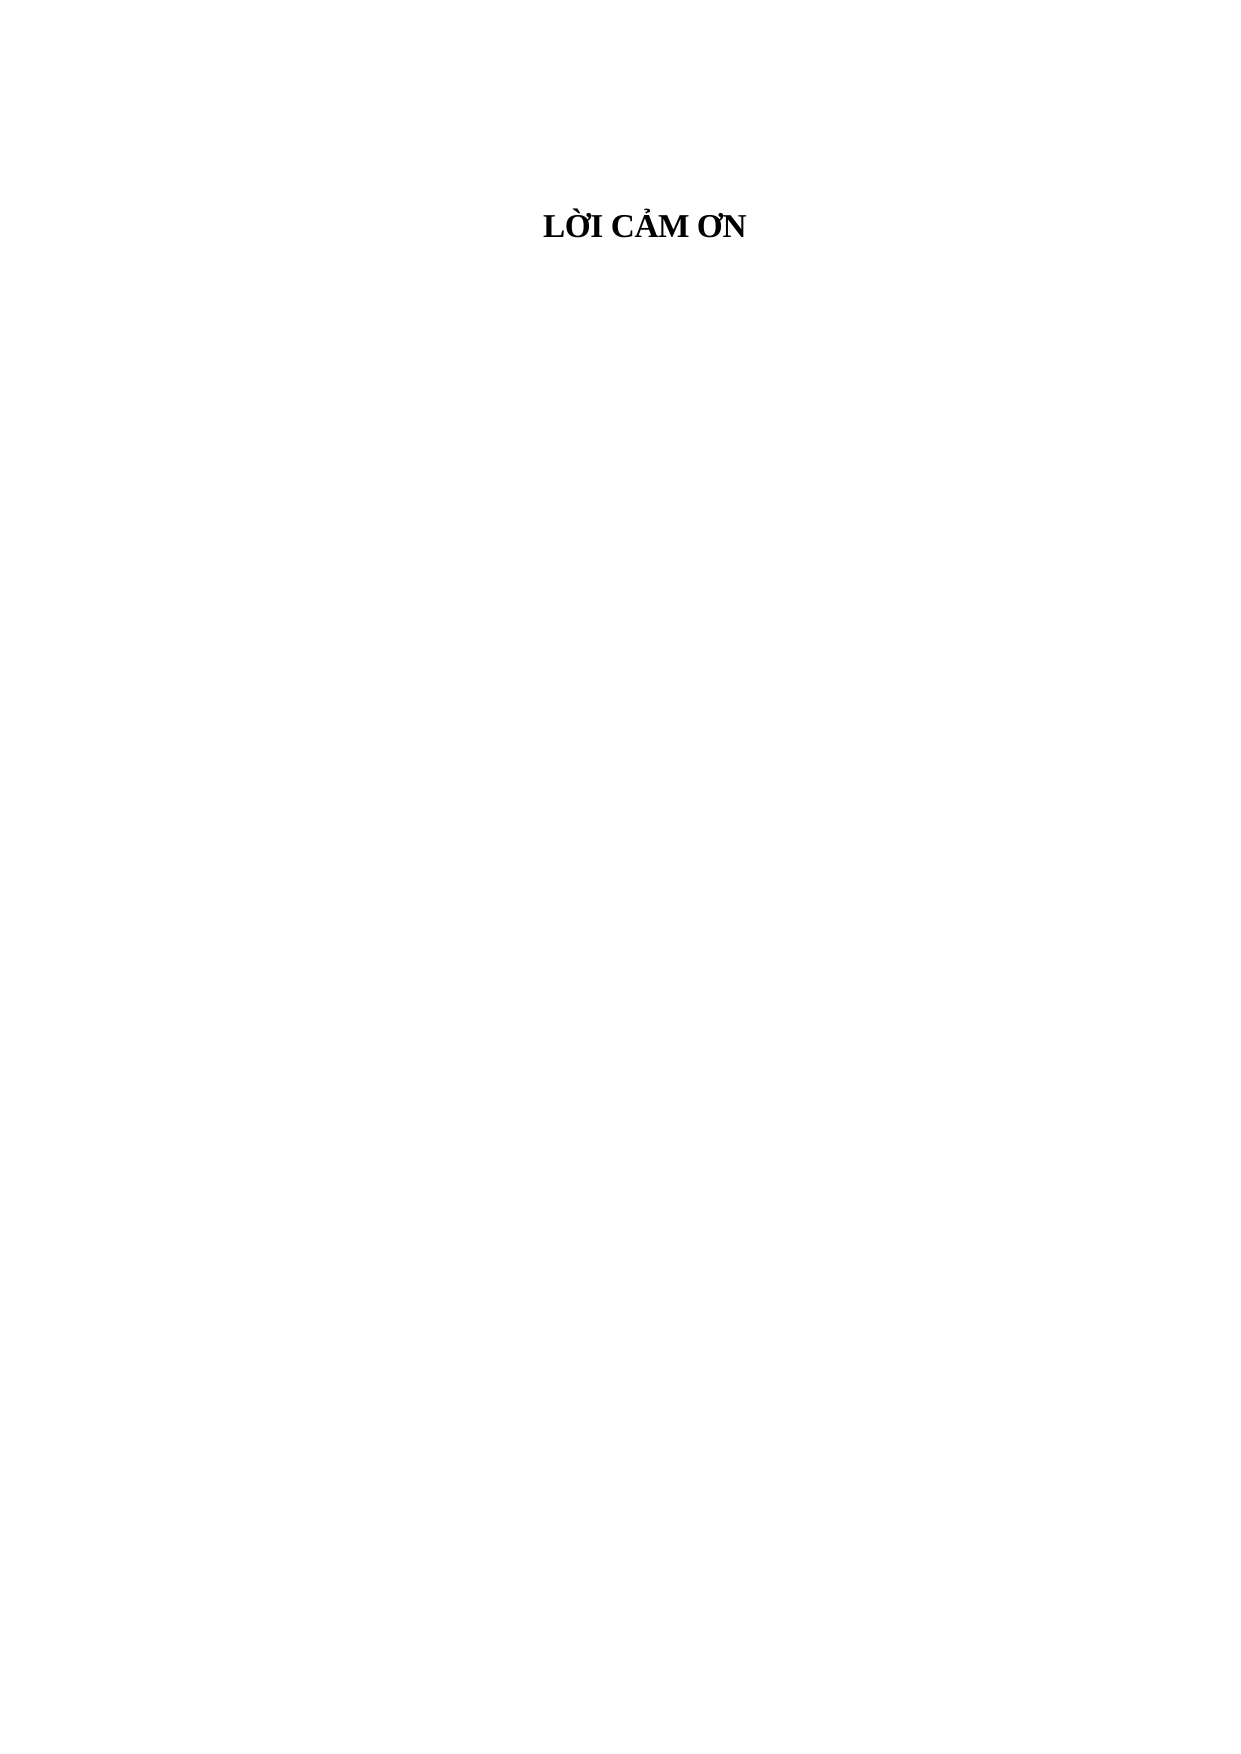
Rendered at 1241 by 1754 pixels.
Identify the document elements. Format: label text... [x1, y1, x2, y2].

text LỜI CẢM ƠN [207, 207, 1083, 245]
